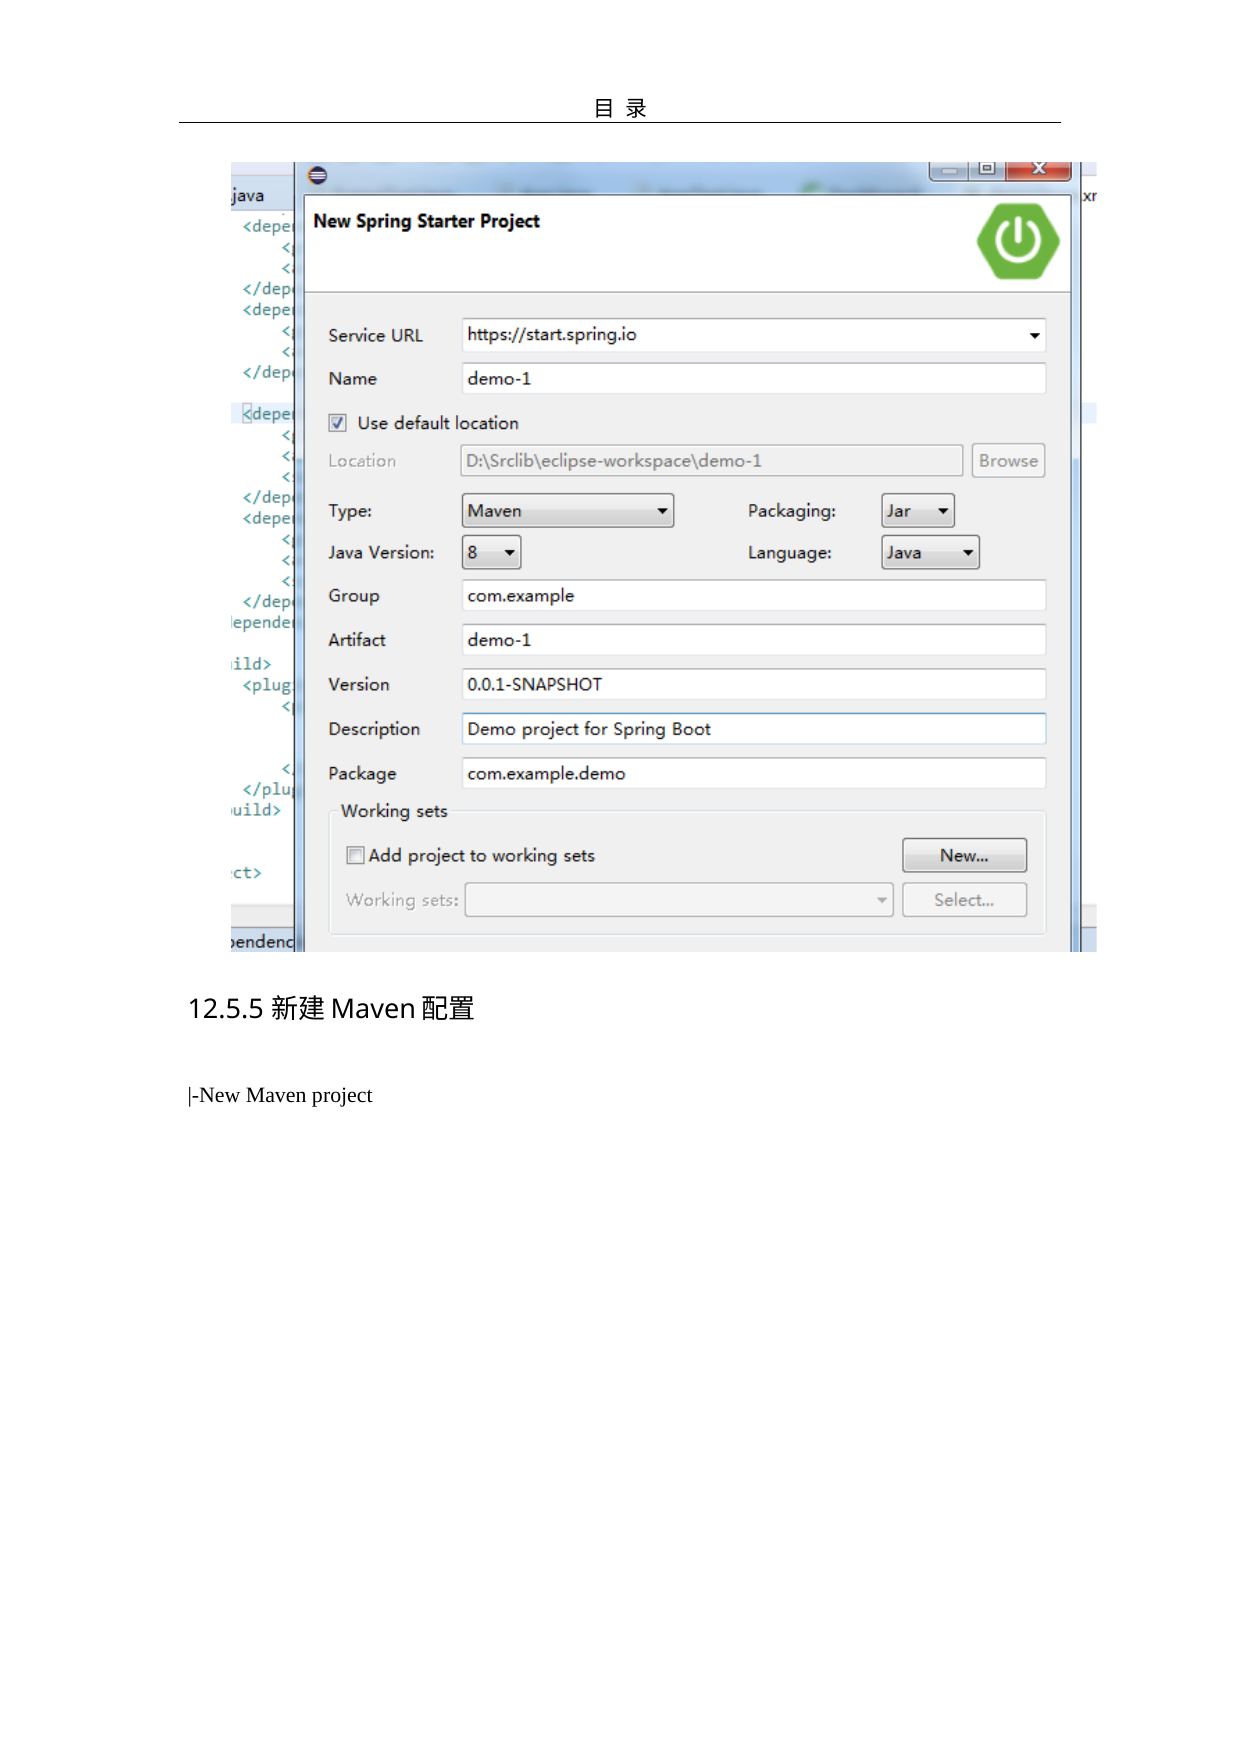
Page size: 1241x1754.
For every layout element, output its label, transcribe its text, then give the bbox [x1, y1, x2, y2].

subtitle 新建Maven配置 [187, 974, 1053, 1039]
text |-New Maven project [187, 1079, 1053, 1111]
picture [231, 162, 1097, 952]
